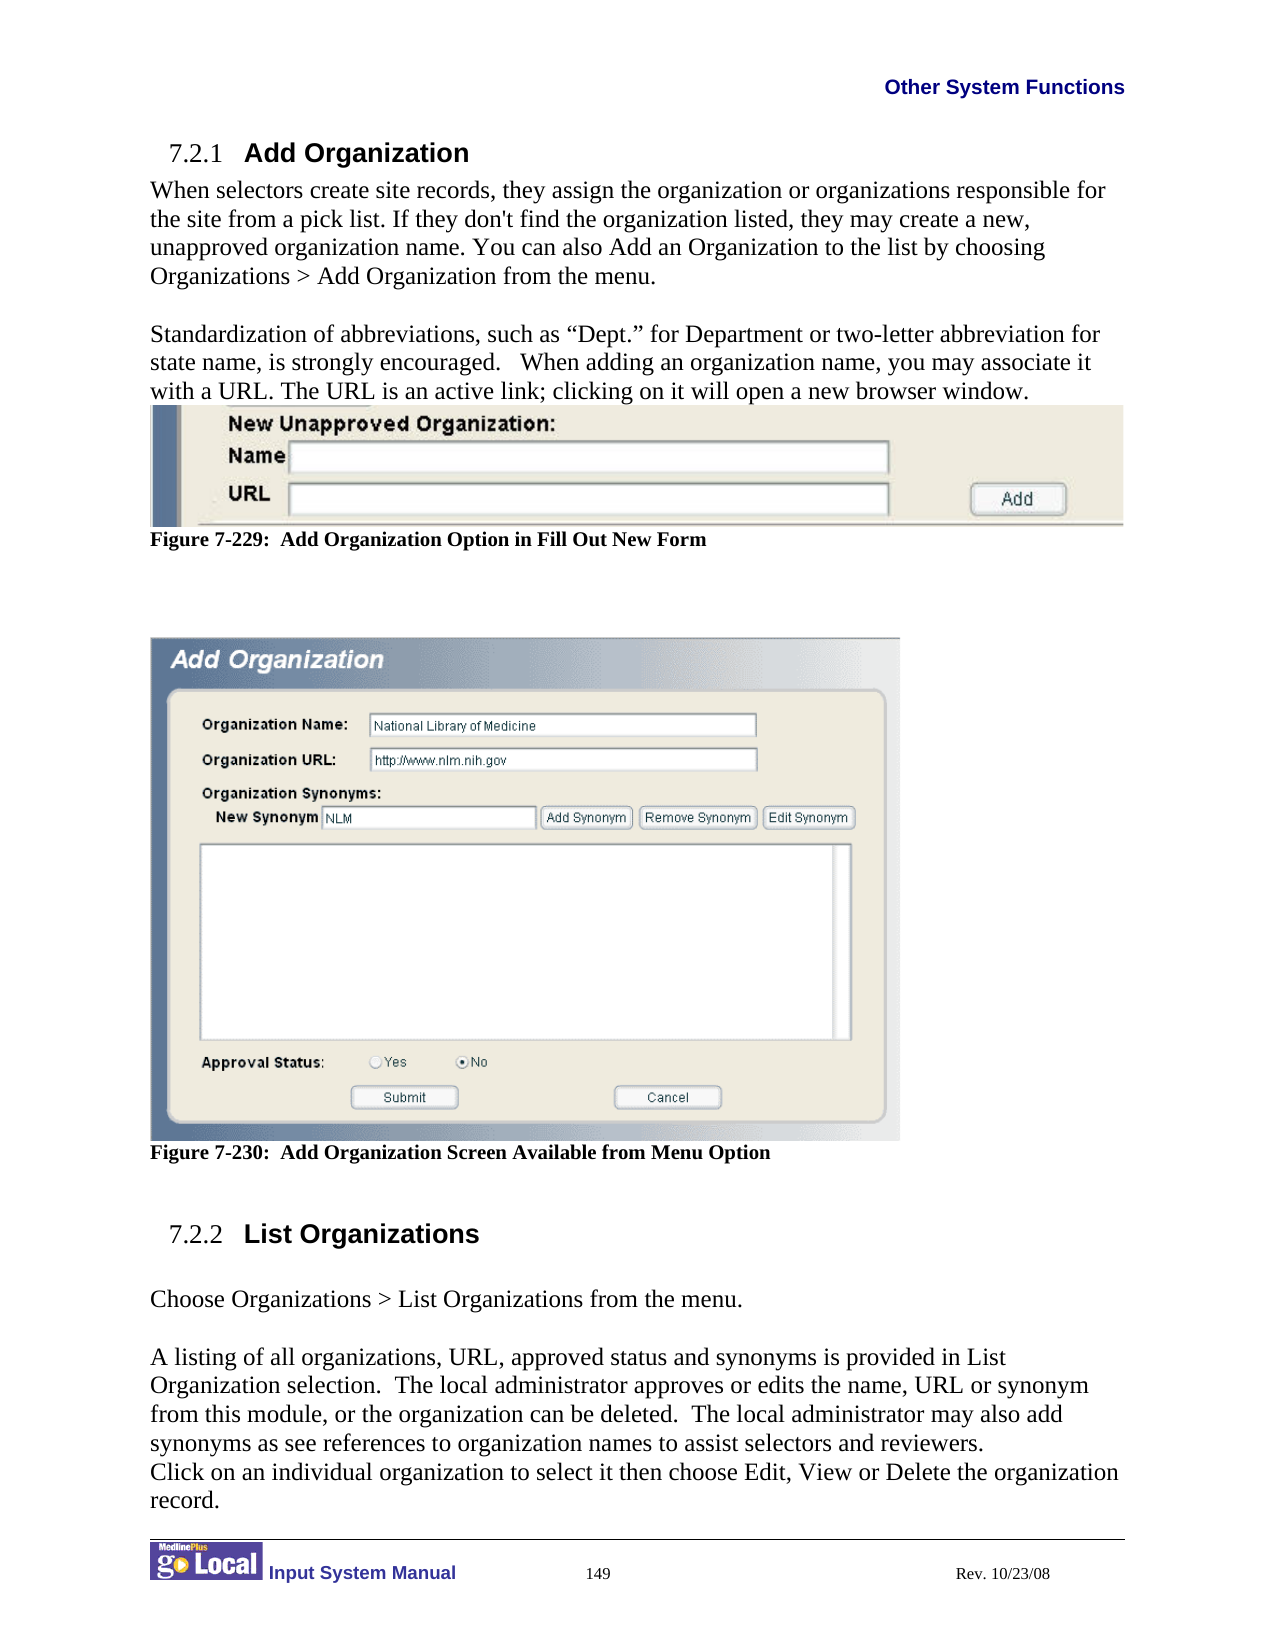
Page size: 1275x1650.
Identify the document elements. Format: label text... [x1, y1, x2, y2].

text Standardization of abbreviations, such as “Dept.” for Department or two-letter abbreviation for state name, is strongly encouraged. When adding an organization name, you may associate it with a URL. The URL is an active link; clicking on it will open a new browser window. [150, 319, 1125, 405]
picture [150, 637, 901, 1141]
text A listing of all organizations, URL, approved status and synonyms is provided in List Organization selection. The local administrator approves or edits the name, URL or synonym from this module, or the organization can be deleted. The local administrator may also add synonyms as see references to organization names to assist selectors and reviewers. [150, 1342, 1125, 1457]
picture [150, 1542, 263, 1580]
text Click on an individual organization to select it then choose Edit, View or Delete the organization record. [150, 1457, 1125, 1514]
text When selectors create site records, they assign the organization or organizations responsible for the site from a pick list. If they don't find the organization listed, they may create a new, unapproved organization name. You can also Add an Organization to the list by choosing Organizations > Add Organization from the menu. [150, 175, 1125, 290]
picture [150, 405, 1124, 527]
subtitle Add Organization [169, 137, 1125, 169]
subtitle List Organizations [169, 1218, 1125, 1249]
text Choose Organizations > List Organizations from the menu. [150, 1284, 1125, 1313]
